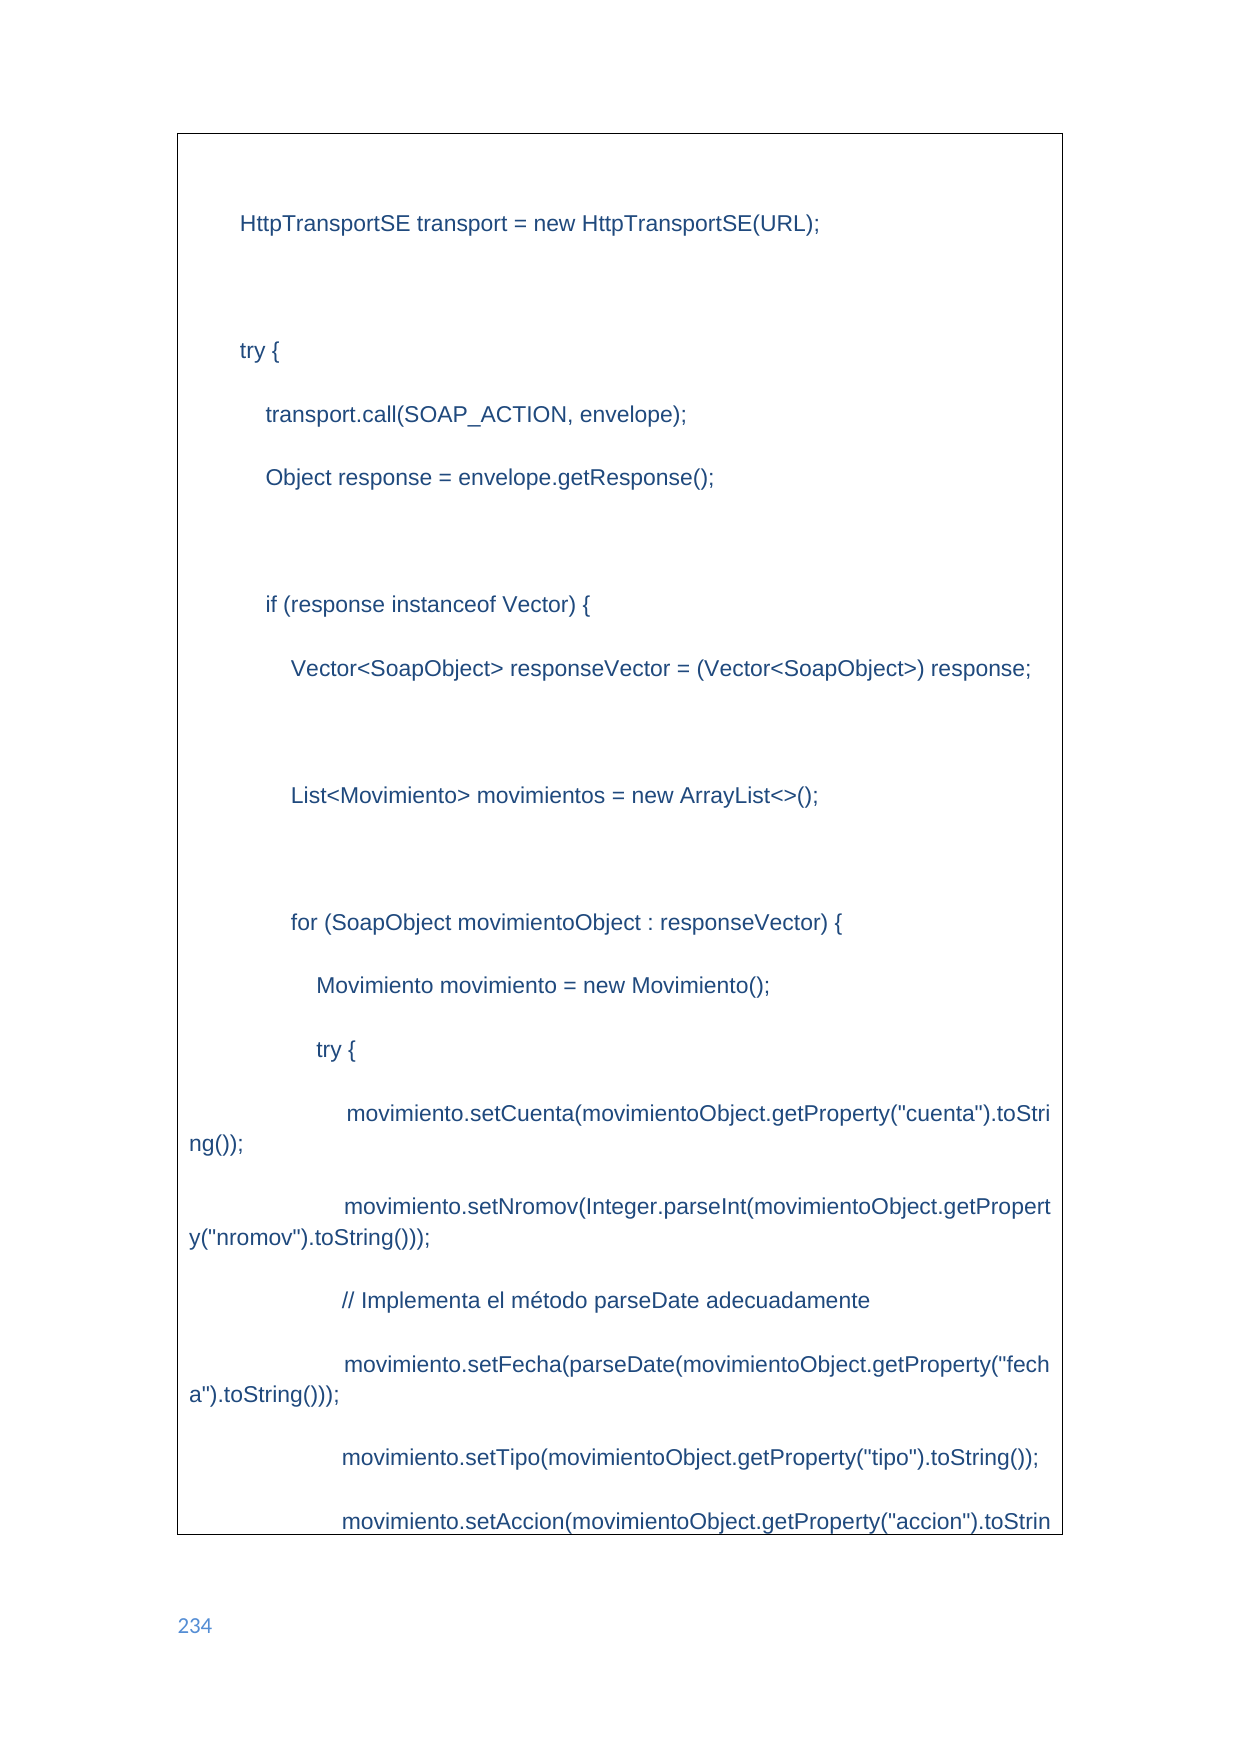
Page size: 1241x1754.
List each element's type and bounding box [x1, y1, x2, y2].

table_header [178, 134, 1062, 1534]
